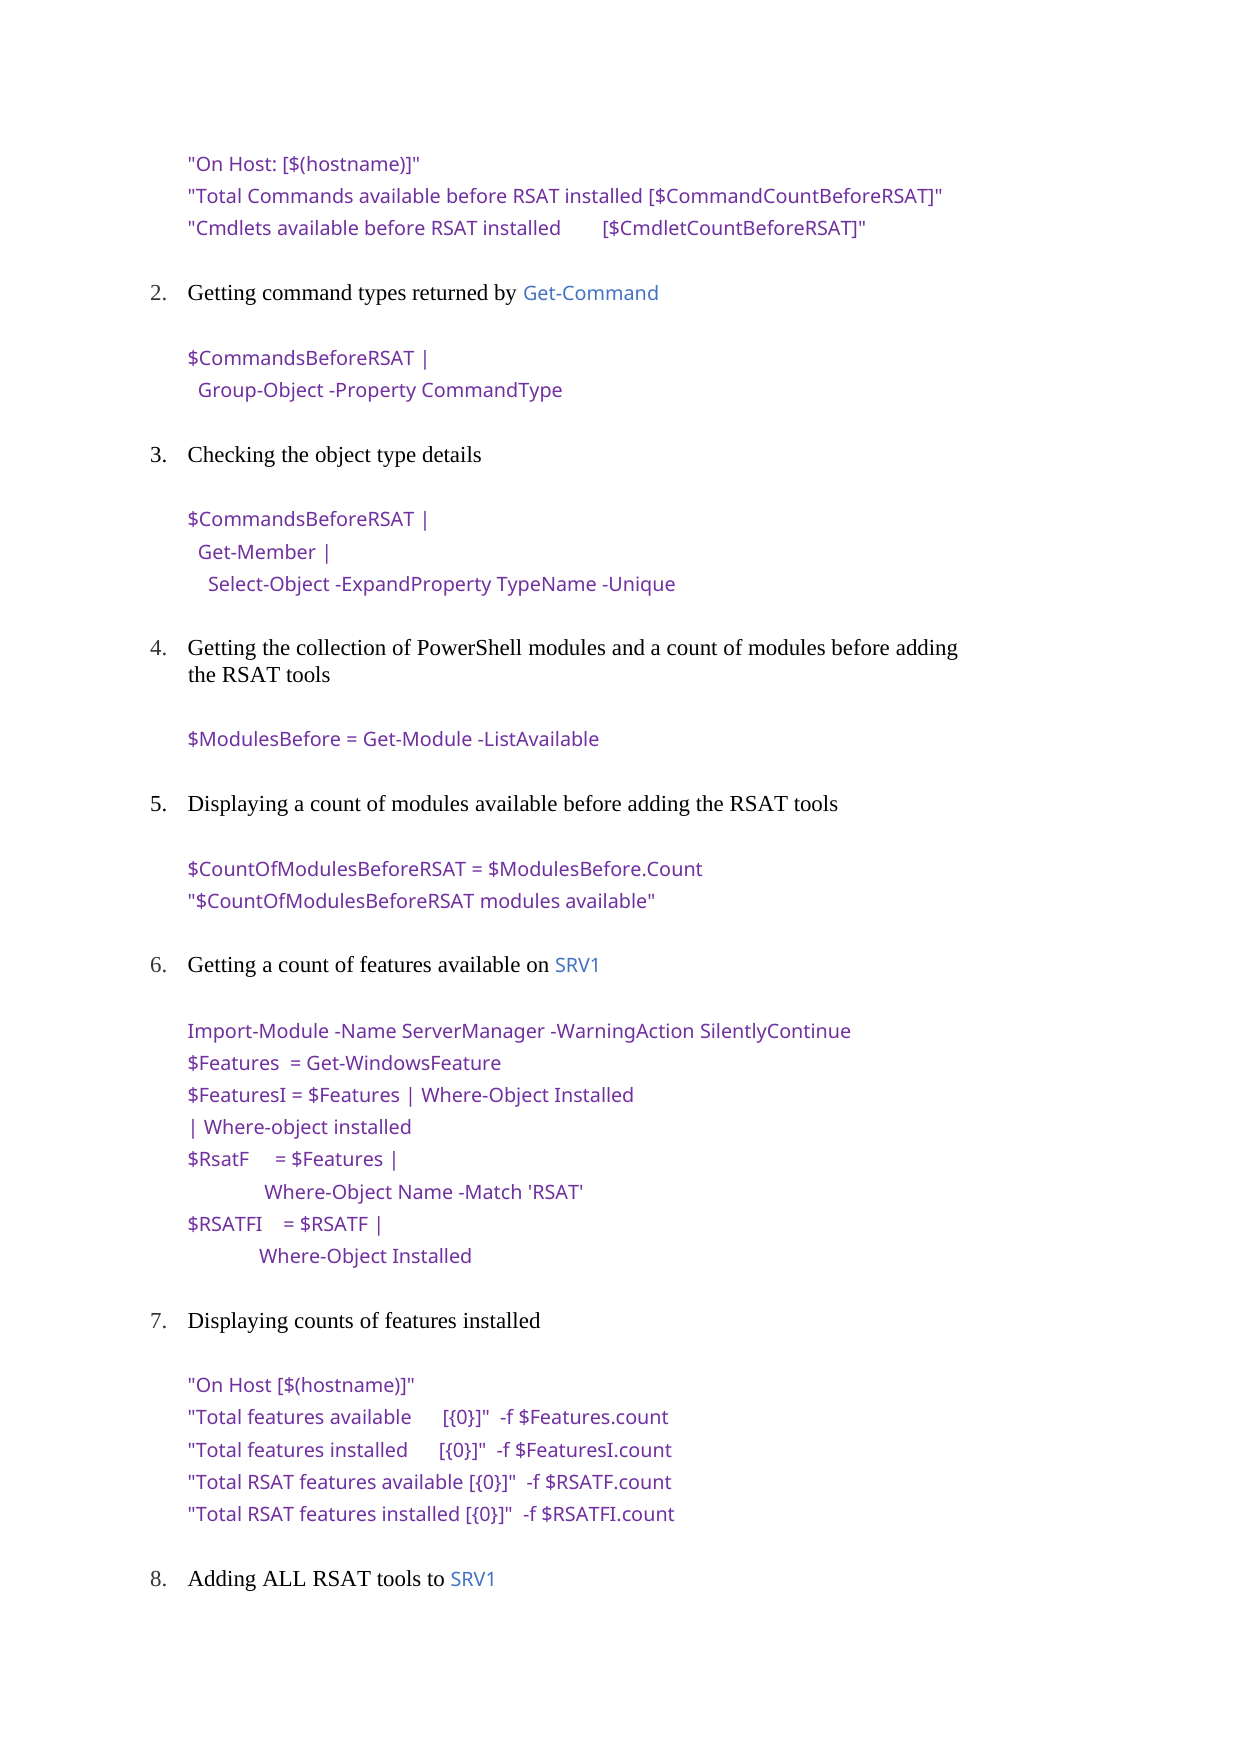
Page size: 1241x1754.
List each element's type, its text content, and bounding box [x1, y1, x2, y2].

text "Total RSAT features installed [{0}]" -f $RSATFI.count [187, 1500, 1090, 1527]
text Getting command types returned by Get-Command [150, 279, 1090, 306]
text Group-Object -Property CommandType [187, 377, 1090, 403]
text $Features = Get-WindowsFeature [187, 1049, 1090, 1076]
text Import-Module -Name ServerManager -WarningAction SilentlyContinue [187, 1017, 1090, 1044]
text Displaying counts of features installed [150, 1307, 1090, 1333]
text $CommandsBeforeRSAT | [187, 506, 1090, 533]
text Adding ALL RSAT tools to SRV1 [150, 1564, 1090, 1592]
text Where-Object Installed [187, 1242, 1090, 1269]
text Select-Object -ExpandProperty TypeName -Unique [187, 570, 1090, 597]
text $CountOfModulesBeforeRSAT = $ModulesBefore.Count [187, 855, 1090, 882]
text $FeaturesI = $Features | Where-Object Installed [187, 1081, 1090, 1108]
text "On Host: [$(hostname)]" [187, 150, 1090, 177]
text "Total features installed [{0}]" -f $FeaturesI.count [187, 1436, 1090, 1463]
text Checking the object type details [150, 441, 1090, 467]
text Displaying a count of modules available before adding the RSAT tools [150, 790, 1090, 816]
text "On Host [$(hostname)]" [187, 1371, 1090, 1398]
text $CommandsBeforeRSAT | [187, 344, 1090, 371]
text | Where-object installed [187, 1113, 1090, 1141]
text "Total features available [{0}]" -f $Features.count [187, 1404, 1090, 1431]
text Get-Member | [187, 538, 1090, 565]
text "Cmdlets available before RSAT installed [$CmdletCountBeforeRSAT]" [187, 214, 1090, 241]
text $RSATFI = $RSATF | [187, 1210, 1090, 1237]
text $ModulesBefore = Get-Module -ListAvailable [187, 726, 1090, 753]
text Getting the collection of PowerShell modules and a count of modules before adding the RSAT tools [150, 634, 1090, 687]
text Where-Object Name -Match 'RSAT' [187, 1178, 1090, 1205]
text "$CountOfModulesBeforeRSAT modules available" [187, 887, 1090, 914]
text $RsatF = $Features | [187, 1146, 1090, 1173]
text "Total RSAT features available [{0}]" -f $RSATF.count [187, 1468, 1090, 1495]
text Getting a count of features available on SRV1 [150, 951, 1090, 978]
text "Total Commands available before RSAT installed [$CommandCountBeforeRSAT]" [187, 182, 1090, 209]
